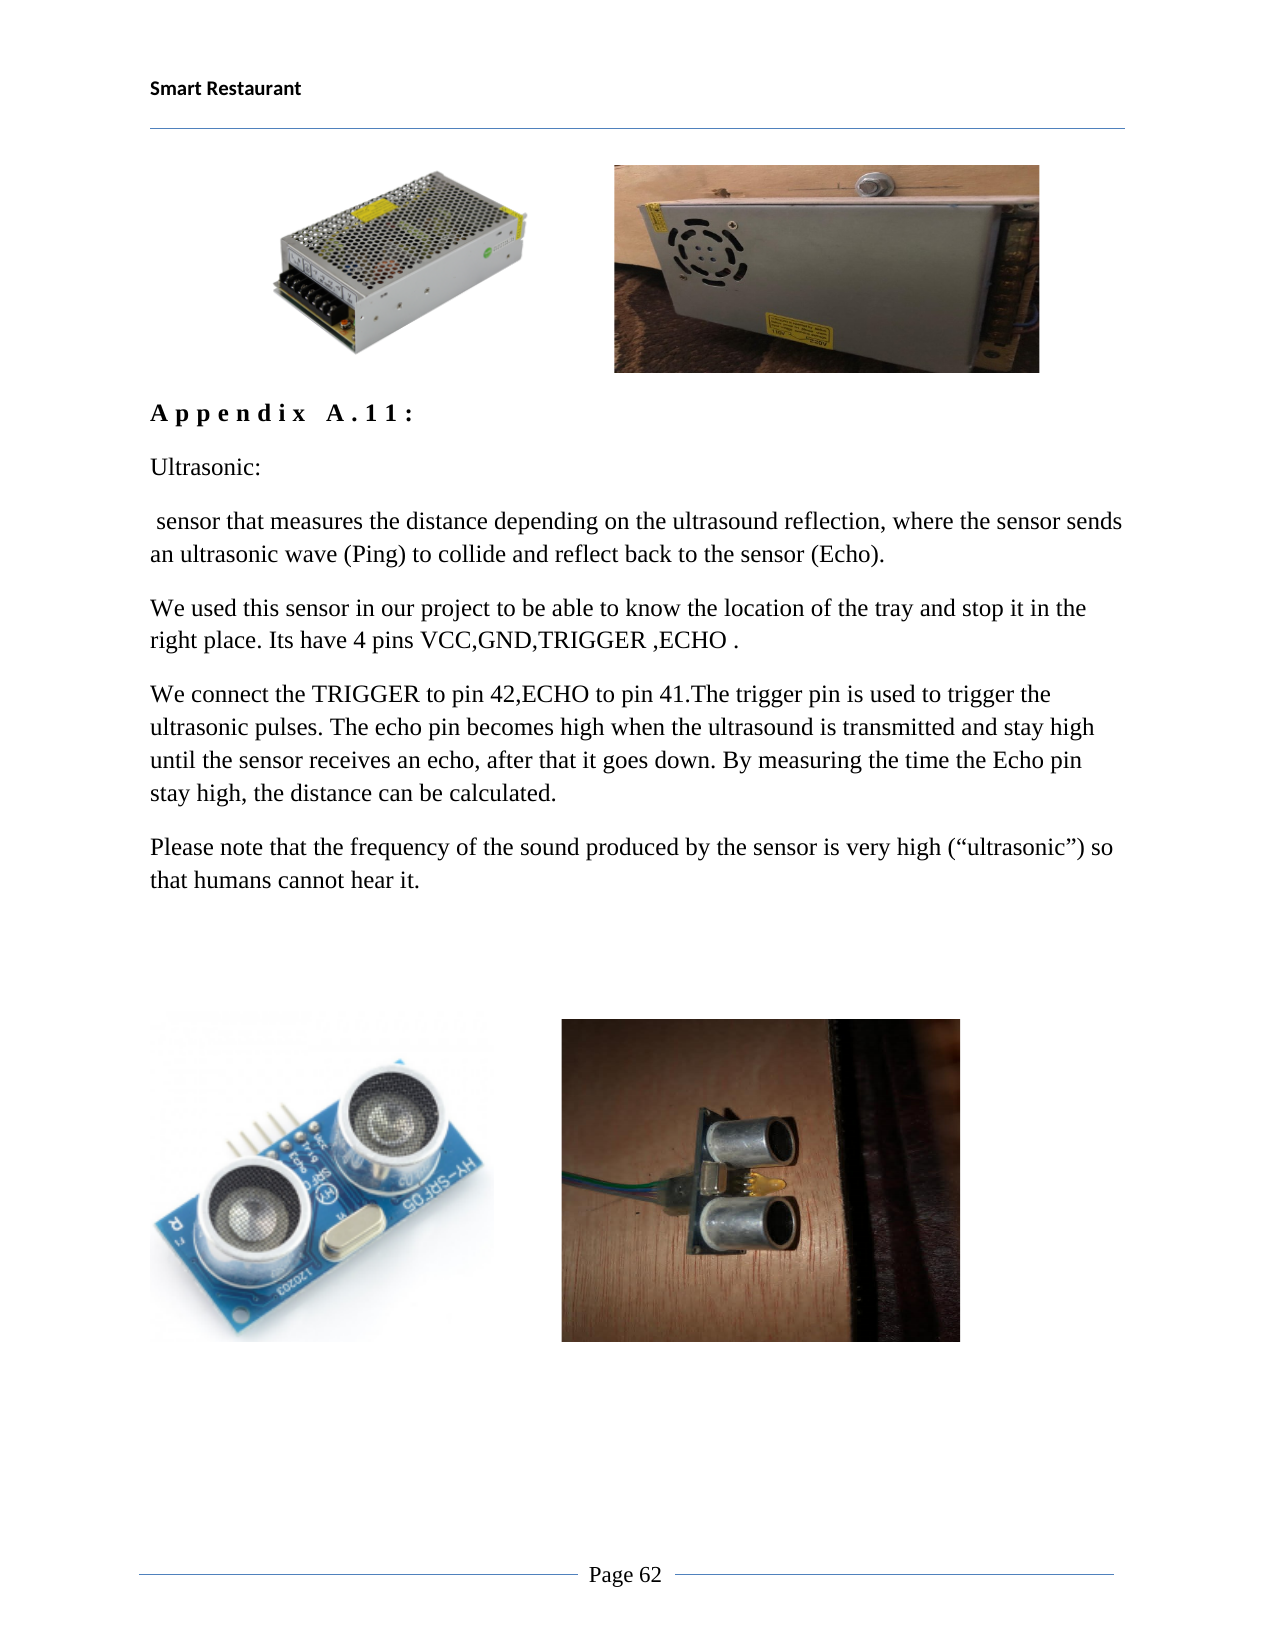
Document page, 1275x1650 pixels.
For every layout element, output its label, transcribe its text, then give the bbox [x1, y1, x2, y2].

picture [150, 973, 494, 1342]
text Ultrasonic: [150, 452, 1125, 481]
text We used this sensor in our project to be able to know the location of the tray and stop it in the right place. Its have 4 pins VCC,GND,TRIGGER ,ECHO . [150, 593, 1125, 654]
text We connect the TRIGGER to pin 42,ECHO to pin 41.The trigger pin is used to trigger the ultrasonic pulses. The echo pin becomes high when the ultrasound is transmitted and stay high until the sensor receives an echo, after that it goes down. By measuring the time the Echo pin stay high, the distance can be calculated. [150, 679, 1125, 807]
picture [150, 150, 1040, 373]
text Please note that the frequency of the sound produced by the sensor is very high (“ultrasonic”) so that humans cannot hear it. [150, 832, 1125, 894]
picture [561, 1019, 961, 1342]
text Appendix A.11: [150, 398, 1125, 427]
text sensor that measures the distance depending on the ultrasound reflection, where the sensor sends an ultrasonic wave (Ping) to collide and reflect back to the sensor (Echo). [150, 506, 1125, 567]
